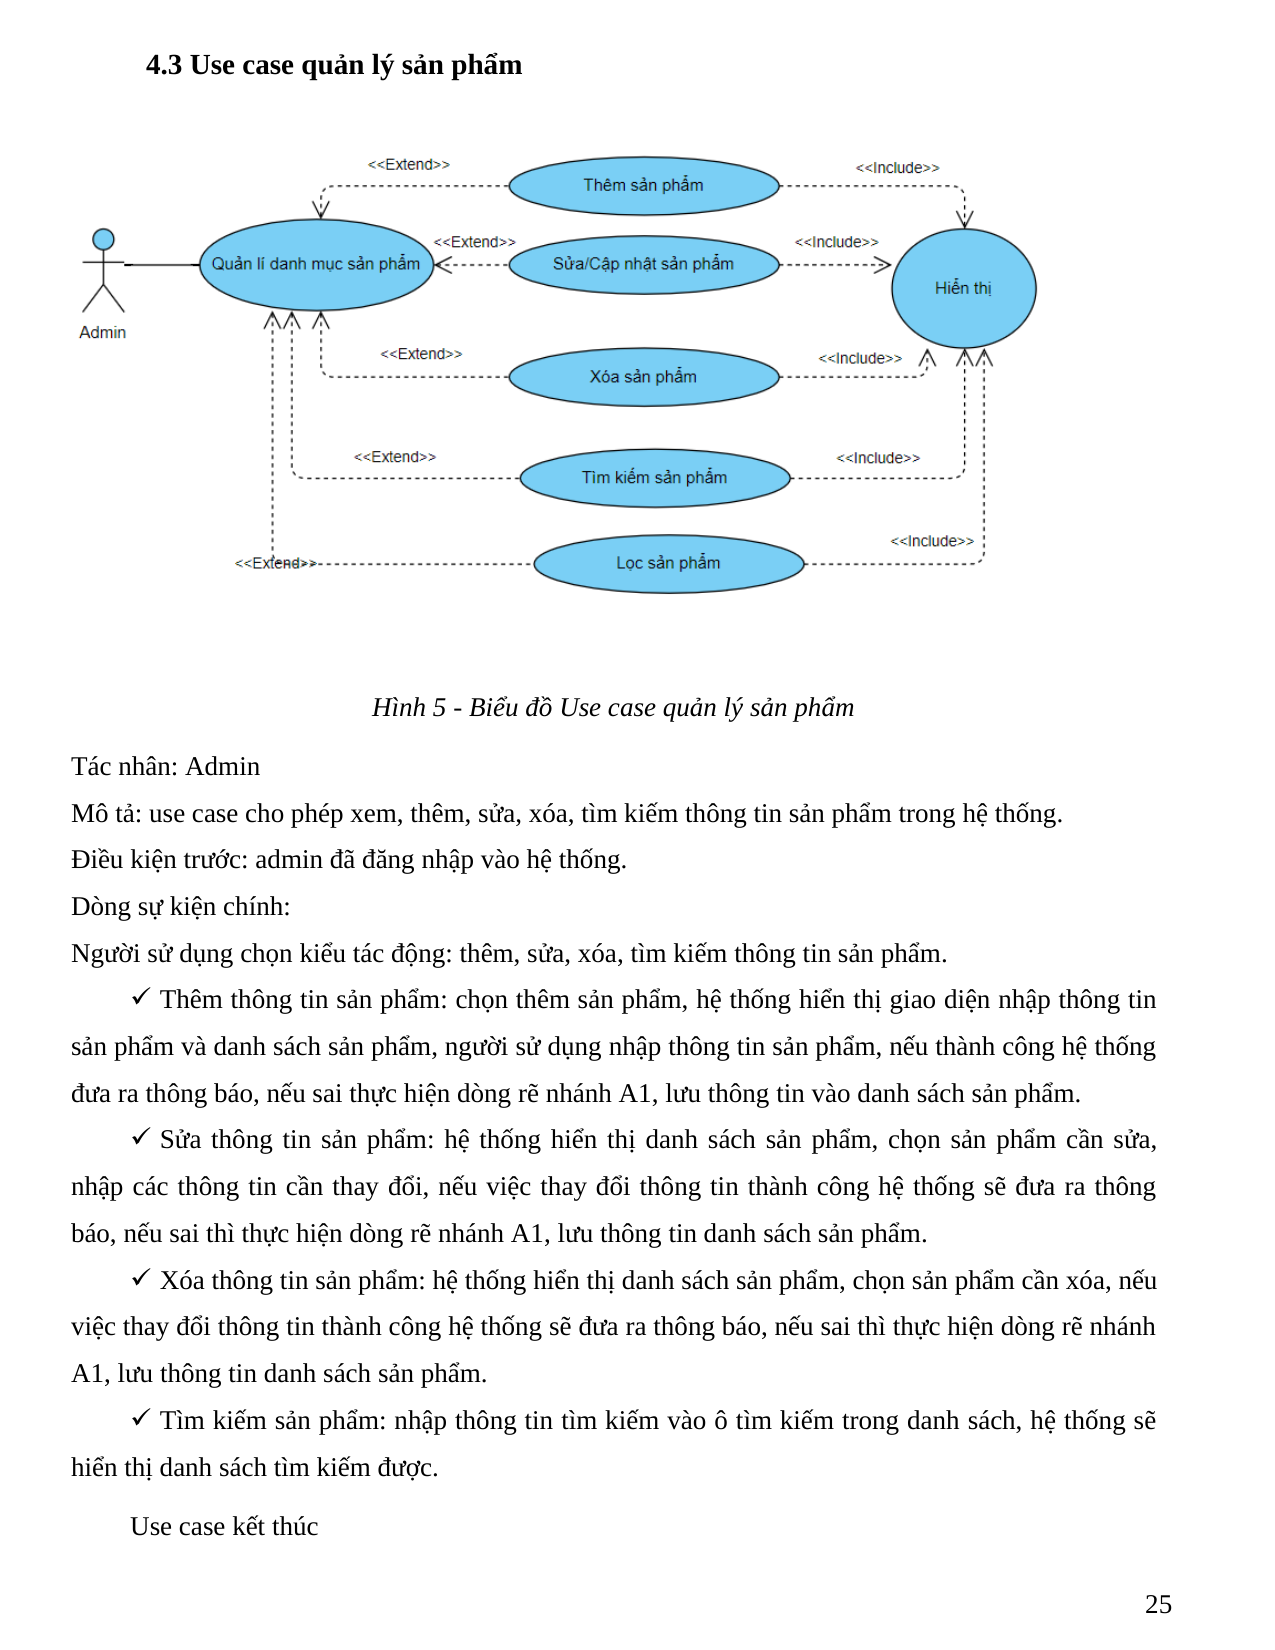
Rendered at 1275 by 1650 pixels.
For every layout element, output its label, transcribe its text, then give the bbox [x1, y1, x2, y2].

list Dòng sự kiện chính: [71, 890, 1158, 921]
list Sửa thông tin sản phẩm: hệ thống hiển thị danh sách sản phẩm, chọn sản phẩm cần sửa, nhập các thông tin cần thay đổi, nếu việc thay đổi thông tin thành công hệ thống sẽ đưa ra thông báo, nếu sai thì thực hiện dòng rẽ nhánh A1, lưu thông tin danh sách sản phẩm. [71, 1124, 1158, 1248]
list Thêm thông tin sản phẩm: chọn thêm sản phẩm, hệ thống hiển thị giao diện nhập thông tin sản phẩm và danh sách sản phẩm, người sử dụng nhập thông tin sản phẩm, nếu thành công hệ thống đưa ra thông báo, nếu sai thực hiện dòng rẽ nhánh A1, lưu thông tin vào danh sách sản phẩm. [71, 983, 1158, 1108]
list Xóa thông tin sản phẩm: hệ thống hiển thị danh sách sản phẩm, chọn sản phẩm cần xóa, nếu việc thay đổi thông tin thành công hệ thống sẽ đưa ra thông báo, nếu sai thì thực hiện dòng rẽ nhánh A1, lưu thông tin danh sách sản phẩm. [71, 1264, 1158, 1388]
list Người sử dụng chọn kiểu tác động: thêm, sửa, xóa, tìm kiếm thông tin sản phẩm. [71, 937, 1158, 968]
list Tìm kiếm sản phẩm: nhập thông tin tìm kiếm vào ô tìm kiếm trong danh sách, hệ thống sẽ hiển thị danh sách tìm kiếm được. [71, 1404, 1158, 1482]
subtitle 4.3 Use case quản lý sản phẩm [71, 47, 1158, 81]
list Điều kiện trước: admin đã đăng nhập vào hệ thống. [71, 843, 1158, 875]
picture [70, 110, 1046, 604]
text Use case kết thúc [71, 1510, 1158, 1541]
list Mô tả: use case cho phép xem, thêm, sửa, xóa, tìm kiếm thông tin sản phẩm trong hệ thống. [71, 797, 1158, 828]
text Hình 5 - Biểu đồ Use case quản lý sản phẩm [71, 691, 1158, 722]
list Tác nhân: Admin [71, 750, 1158, 781]
